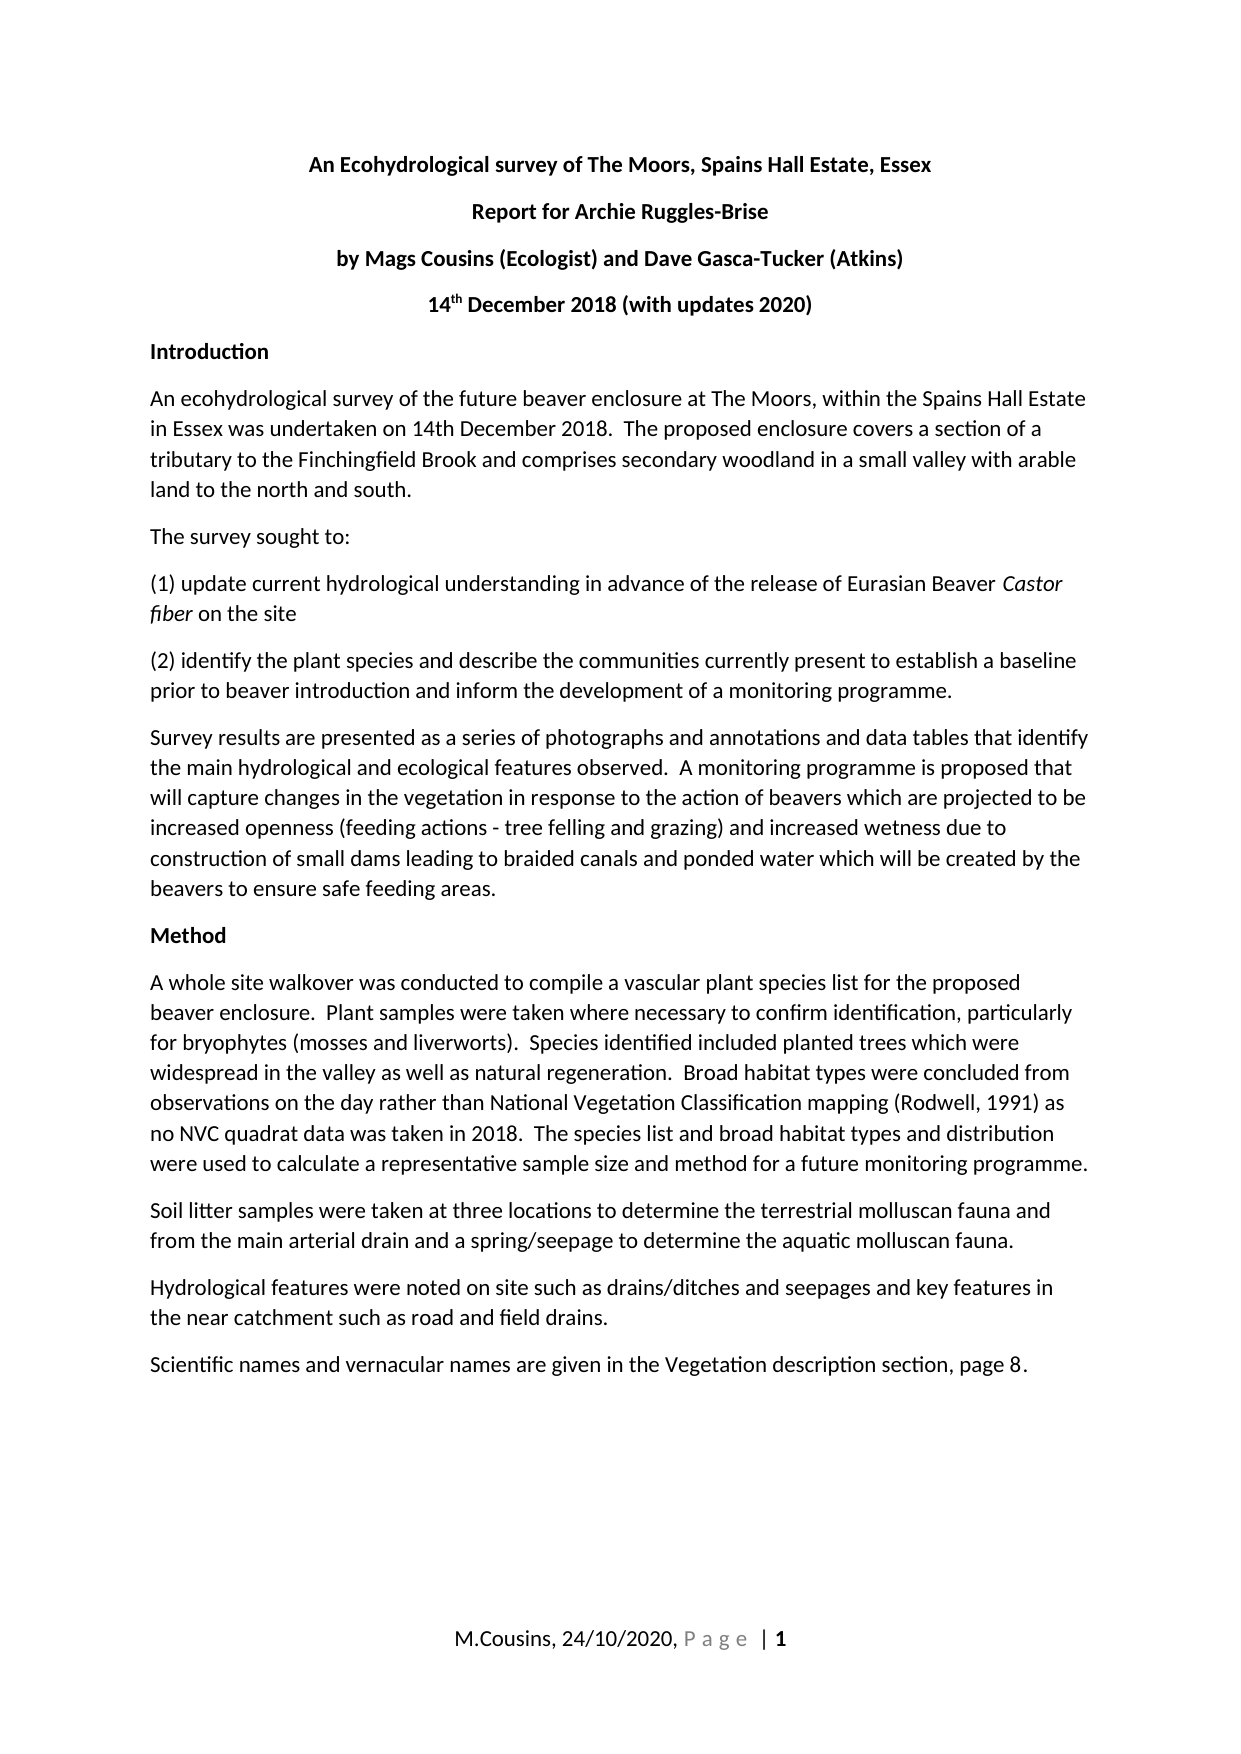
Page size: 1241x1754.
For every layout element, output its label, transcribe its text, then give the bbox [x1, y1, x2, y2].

text (1) update current hydrological understanding in advance of the release of Eurasian Beaver Castor fiber on the site [150, 569, 1090, 627]
text Introduction [150, 337, 1090, 366]
text The survey sought to: [150, 522, 1090, 550]
text 14th December 2018 (with updates 2020) [150, 291, 1090, 319]
text (2) identify the plant species and describe the communities currently present to establish a baseline prior to beaver introduction and inform the development of a monitoring programme. [150, 646, 1090, 704]
text by Mags Cousins (Ecologist) and Dave Gasca-Tucker (Atkins) [150, 244, 1090, 272]
text An ecohydrological survey of the future beaver enclosure at The Moors, within the Spains Hall Estate in Essex was undertaken on 14th December 2018. The proposed enclosure covers a section of a tributary to the Finchingfield Brook and comprises secondary woodland in a small valley with arable land to the north and south. [150, 384, 1090, 503]
text Scientific names and vernacular names are given in the Vegetation description section, page 8. [150, 1350, 1090, 1378]
text Method [150, 921, 1090, 949]
text An Ecohydrological survey of The Moors, Spains Hall Estate, Essex [150, 150, 1090, 178]
text A whole site walkover was conducted to compile a vascular plant species list for the proposed beaver enclosure. Plant samples were taken where necessary to confirm identification, particularly for bryophytes (mosses and liverworts). Species identified included planted trees which were widespread in the valley as well as natural regeneration. Broad habitat types were concluded from observations on the day rather than National Vegetation Classification mapping (Rodwell, 1991) as no NVC quadrat data was taken in 2018. The species list and broad habitat types and distribution were used to calculate a representative sample size and method for a future monitoring programme. [150, 968, 1090, 1177]
text Report for Archie Ruggles-Brise [150, 197, 1090, 225]
text Survey results are presented as a series of photographs and annotations and data tables that identify the main hydrological and ecological features observed. A monitoring programme is proposed that will capture changes in the vegetation in response to the action of beavers which are projected to be increased openness (feeding actions - tree felling and grazing) and increased wetness due to construction of small dams leading to braided canals and ponded water which will be created by the beavers to ensure safe feeding areas. [150, 723, 1090, 902]
text Hydrological features were noted on site such as drains/ditches and seepages and key features in the near catchment such as road and field drains. [150, 1273, 1090, 1331]
text Soil litter samples were taken at three locations to determine the terrestrial molluscan fauna and from the main arterial drain and a spring/seepage to determine the aquatic molluscan fauna. [150, 1196, 1090, 1254]
